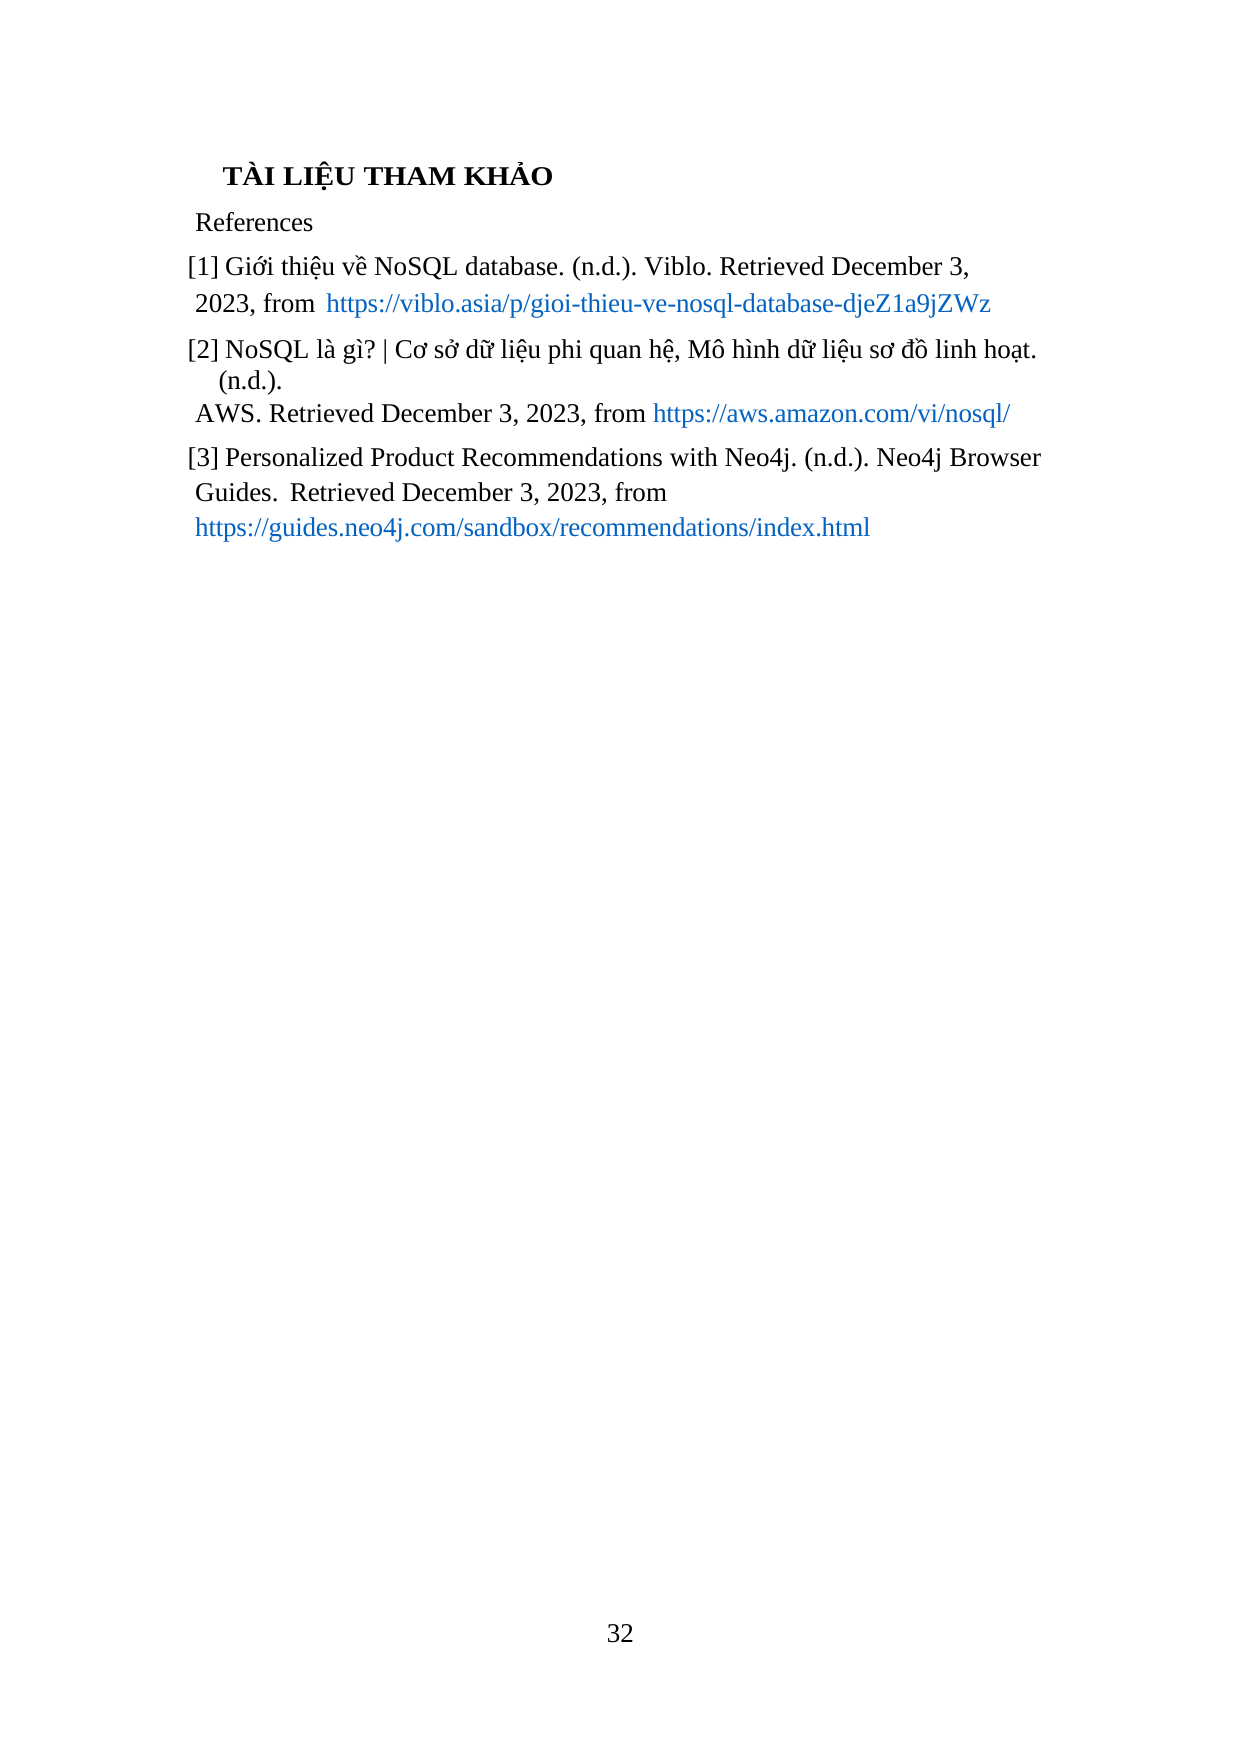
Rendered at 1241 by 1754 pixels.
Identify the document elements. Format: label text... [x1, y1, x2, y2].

text References [195, 207, 1090, 238]
list NoSQL là gì? | Cơ sở dữ liệu phi quan hệ, Mô hình dữ liệu sơ đồ linh hoạt. (n.d.). [187, 333, 1090, 395]
subtitle TÀI LIỆU THAM KHẢO [222, 160, 1090, 191]
text AWS. Retrieved December 3, 2023, from https://aws.amazon.com/vi/nosql/ [195, 397, 1090, 428]
list Giới thiệu về NoSQL database. (n.d.). Viblo. Retrieved December 3, 2023, from https://viblo.asia/p/gioi-thieu-ve-nosql-database-djeZ1a9jZWz [187, 250, 1011, 318]
list Personalized Product Recommendations with Neo4j. (n.d.). Neo4j Browser Guides. Retrieved December 3, 2023, from https://guides.neo4j.com/sandbox/recommendations/index.html [187, 441, 1071, 542]
